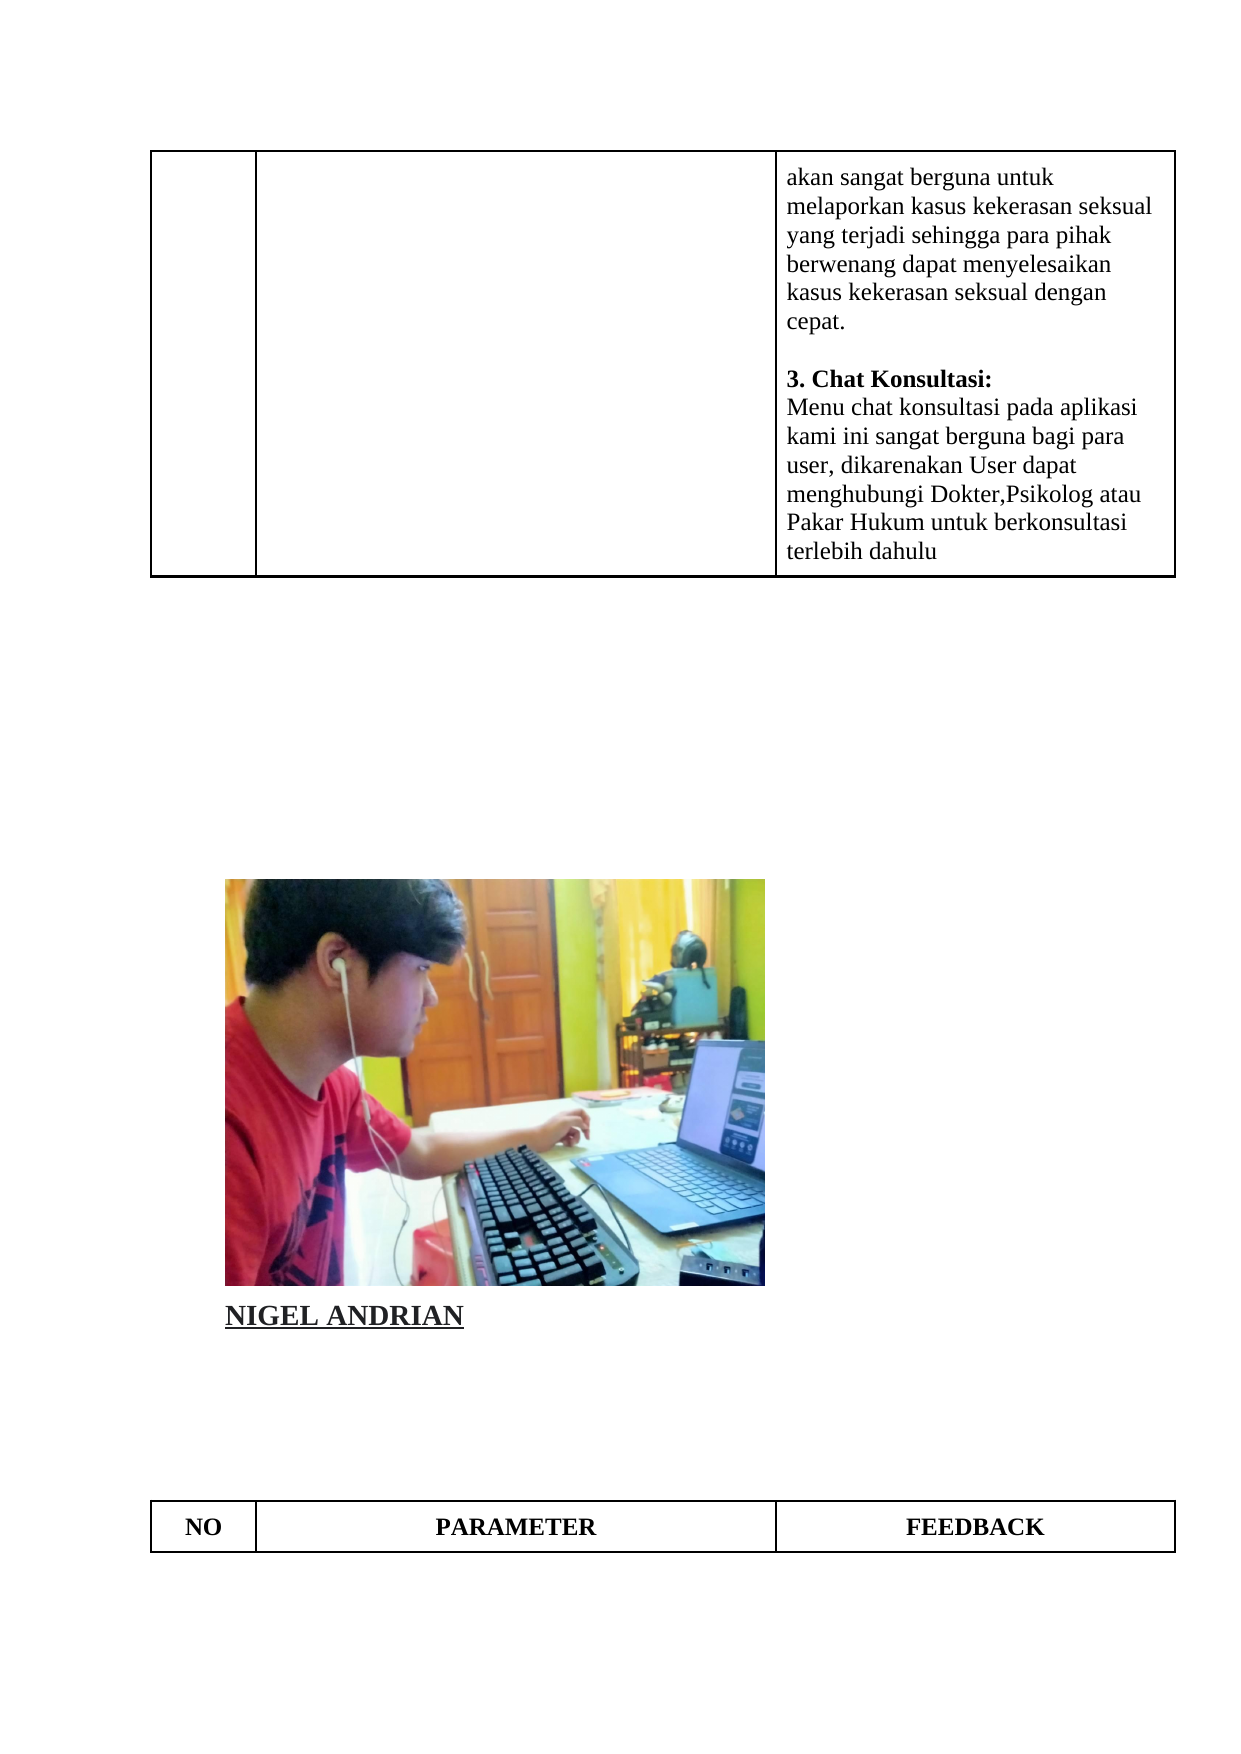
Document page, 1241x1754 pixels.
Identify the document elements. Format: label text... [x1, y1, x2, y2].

table_header PARAMETER [257, 1502, 775, 1551]
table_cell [777, 152, 1174, 575]
table_header NO [152, 1502, 255, 1551]
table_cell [257, 152, 775, 575]
table_header FEEDBACK [777, 1502, 1174, 1551]
picture [225, 879, 765, 1286]
text NIGEL ANDRIAN [150, 1298, 1090, 1332]
table_cell 7 [152, 152, 255, 575]
